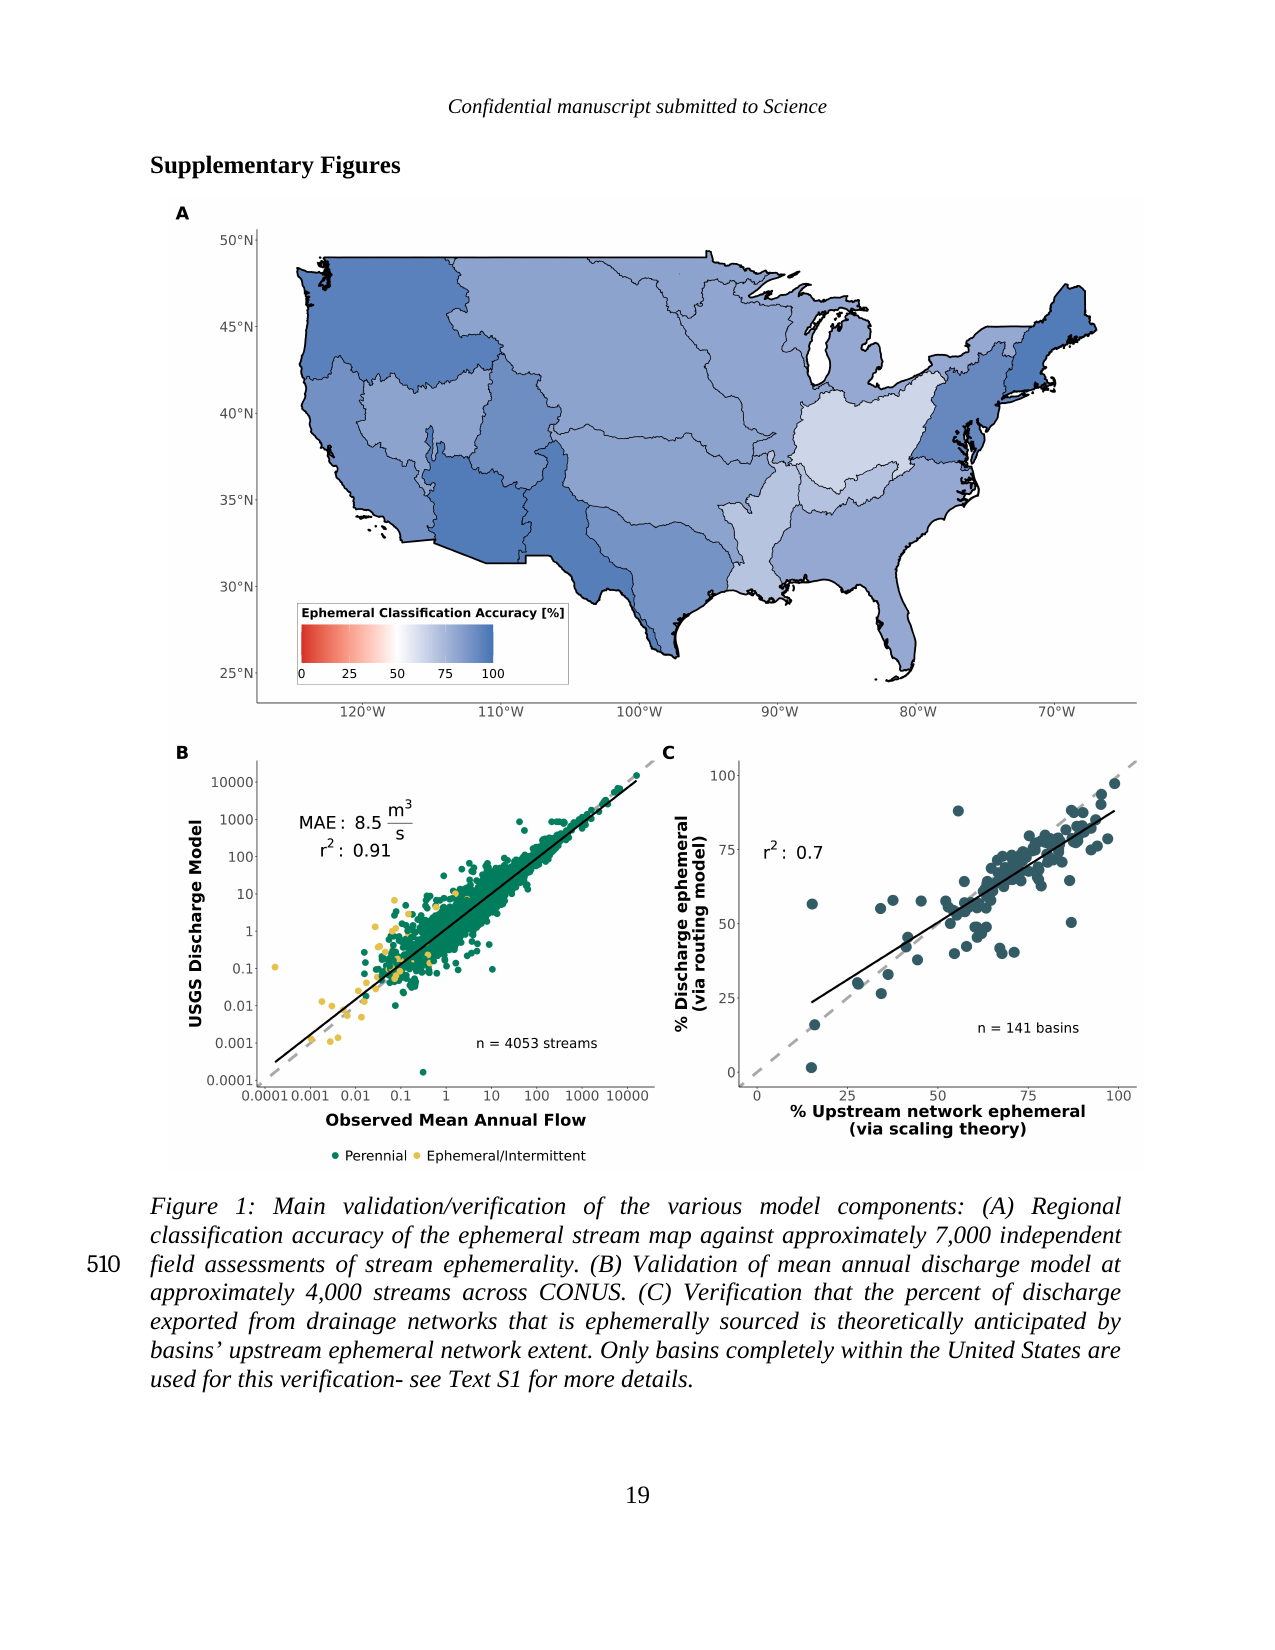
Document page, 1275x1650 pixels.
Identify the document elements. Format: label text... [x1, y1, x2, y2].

picture [168, 197, 1144, 1173]
text Figure 1: Main validation/verification of the various model components: (A) Regional classification accuracy of the ephemeral stream map against approximately 7,000 independent field assessments of stream ephemerality. (B) Validation of mean annual discharge model at approximately 4,000 streams across CONUS. (C) Verification that the percent of discharge exported from drainage networks that is ephemerally sourced is theoretically anticipated by basins’ upstream ephemeral network extent. Only basins completely within the United States are used for this verification- see Text S1 for more details. [150, 1191, 1125, 1392]
subtitle Supplementary Figures [150, 150, 1125, 179]
